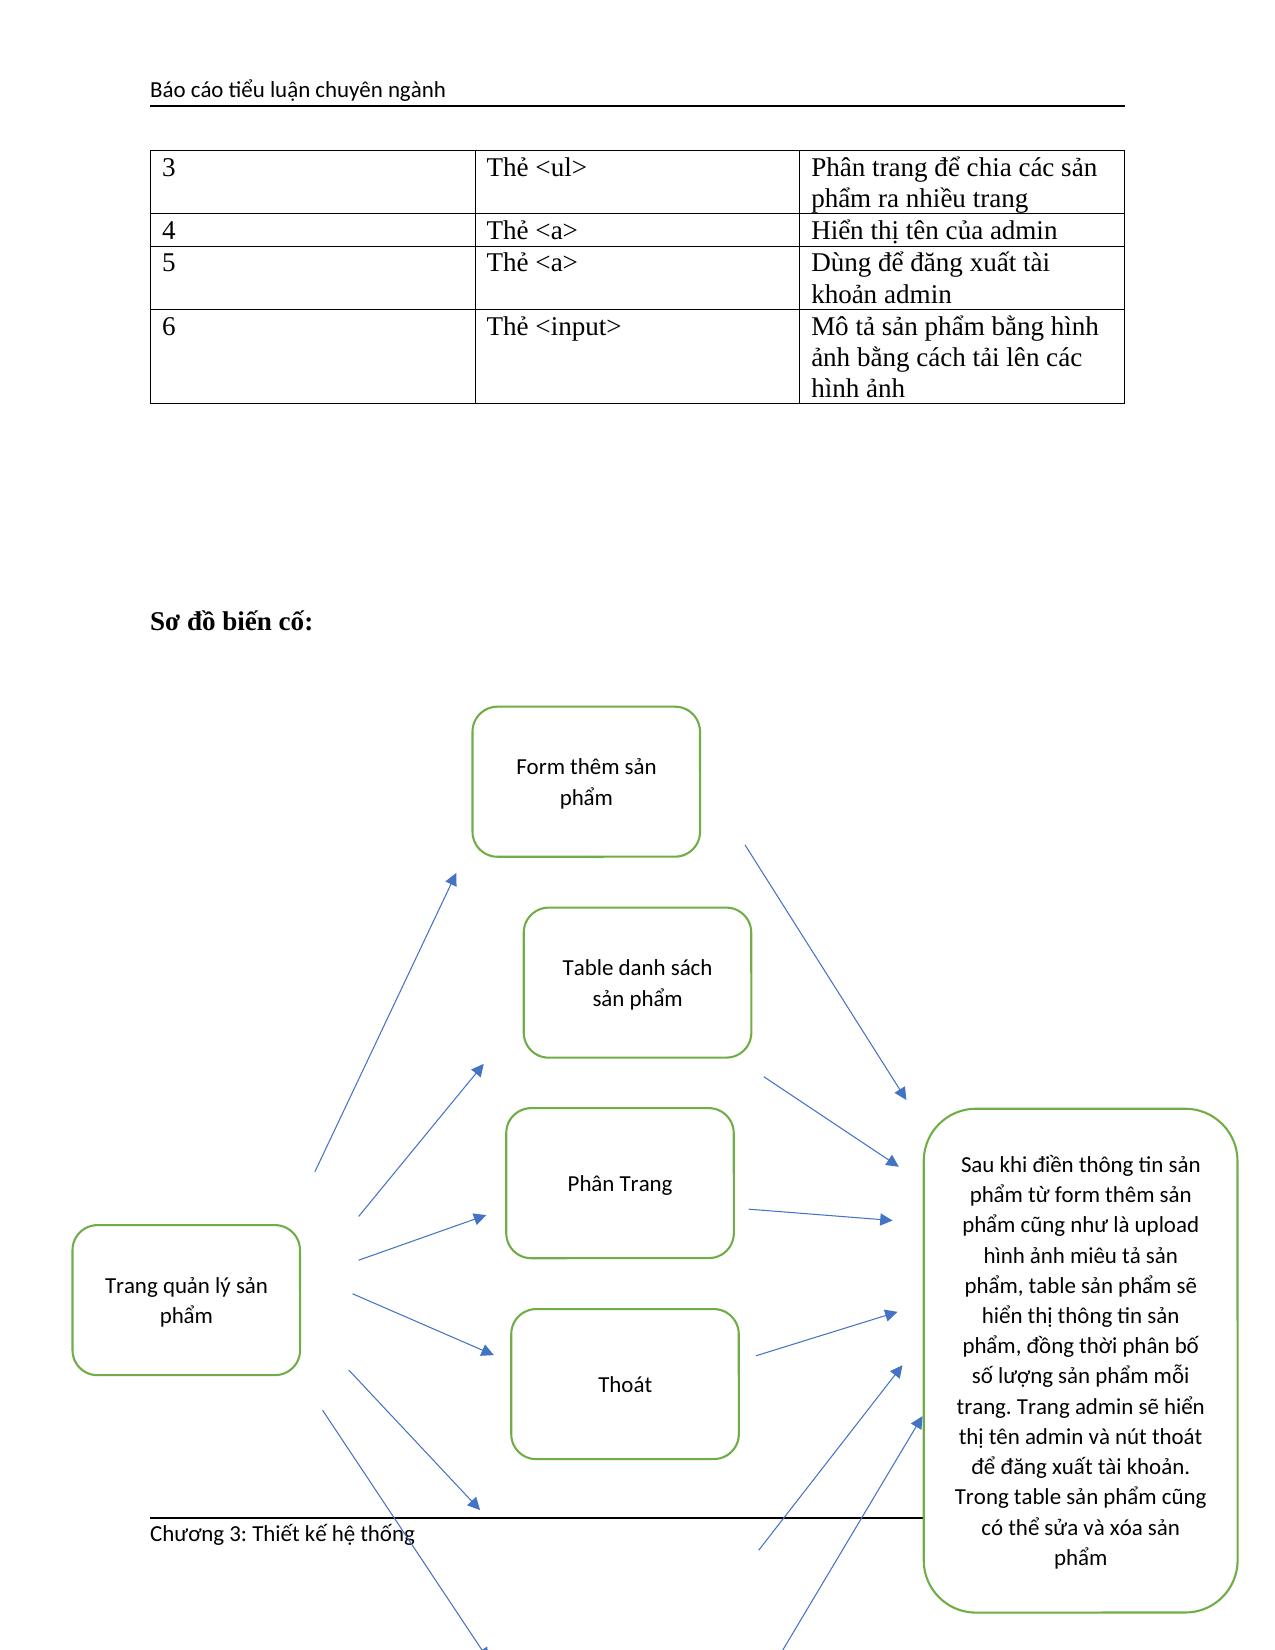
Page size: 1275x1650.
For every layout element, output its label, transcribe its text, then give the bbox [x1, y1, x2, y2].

table_cell Thẻ <a> [476, 214, 799, 246]
table_cell Hiển thị tên của admin [800, 214, 1124, 246]
table_cell 3 [151, 151, 475, 213]
table_cell Mô tả sản phẩm bằng hình ảnh bằng cách tải lên các hình ảnh [800, 310, 1124, 403]
table_cell Thẻ <input> [476, 310, 799, 403]
table_cell Thẻ <a> [476, 247, 799, 309]
table_cell 4 [151, 214, 475, 246]
table_cell 5 [151, 247, 475, 309]
table_cell Dùng để đăng xuất tài khoản admin [800, 247, 1124, 309]
text Sơ đồ biến cố: [150, 605, 1125, 636]
table_cell Thẻ <ul> [476, 151, 799, 213]
table_cell 6 [151, 310, 475, 403]
table_cell Phân trang để chia các sản phẩm ra nhiều trang [800, 151, 1124, 213]
